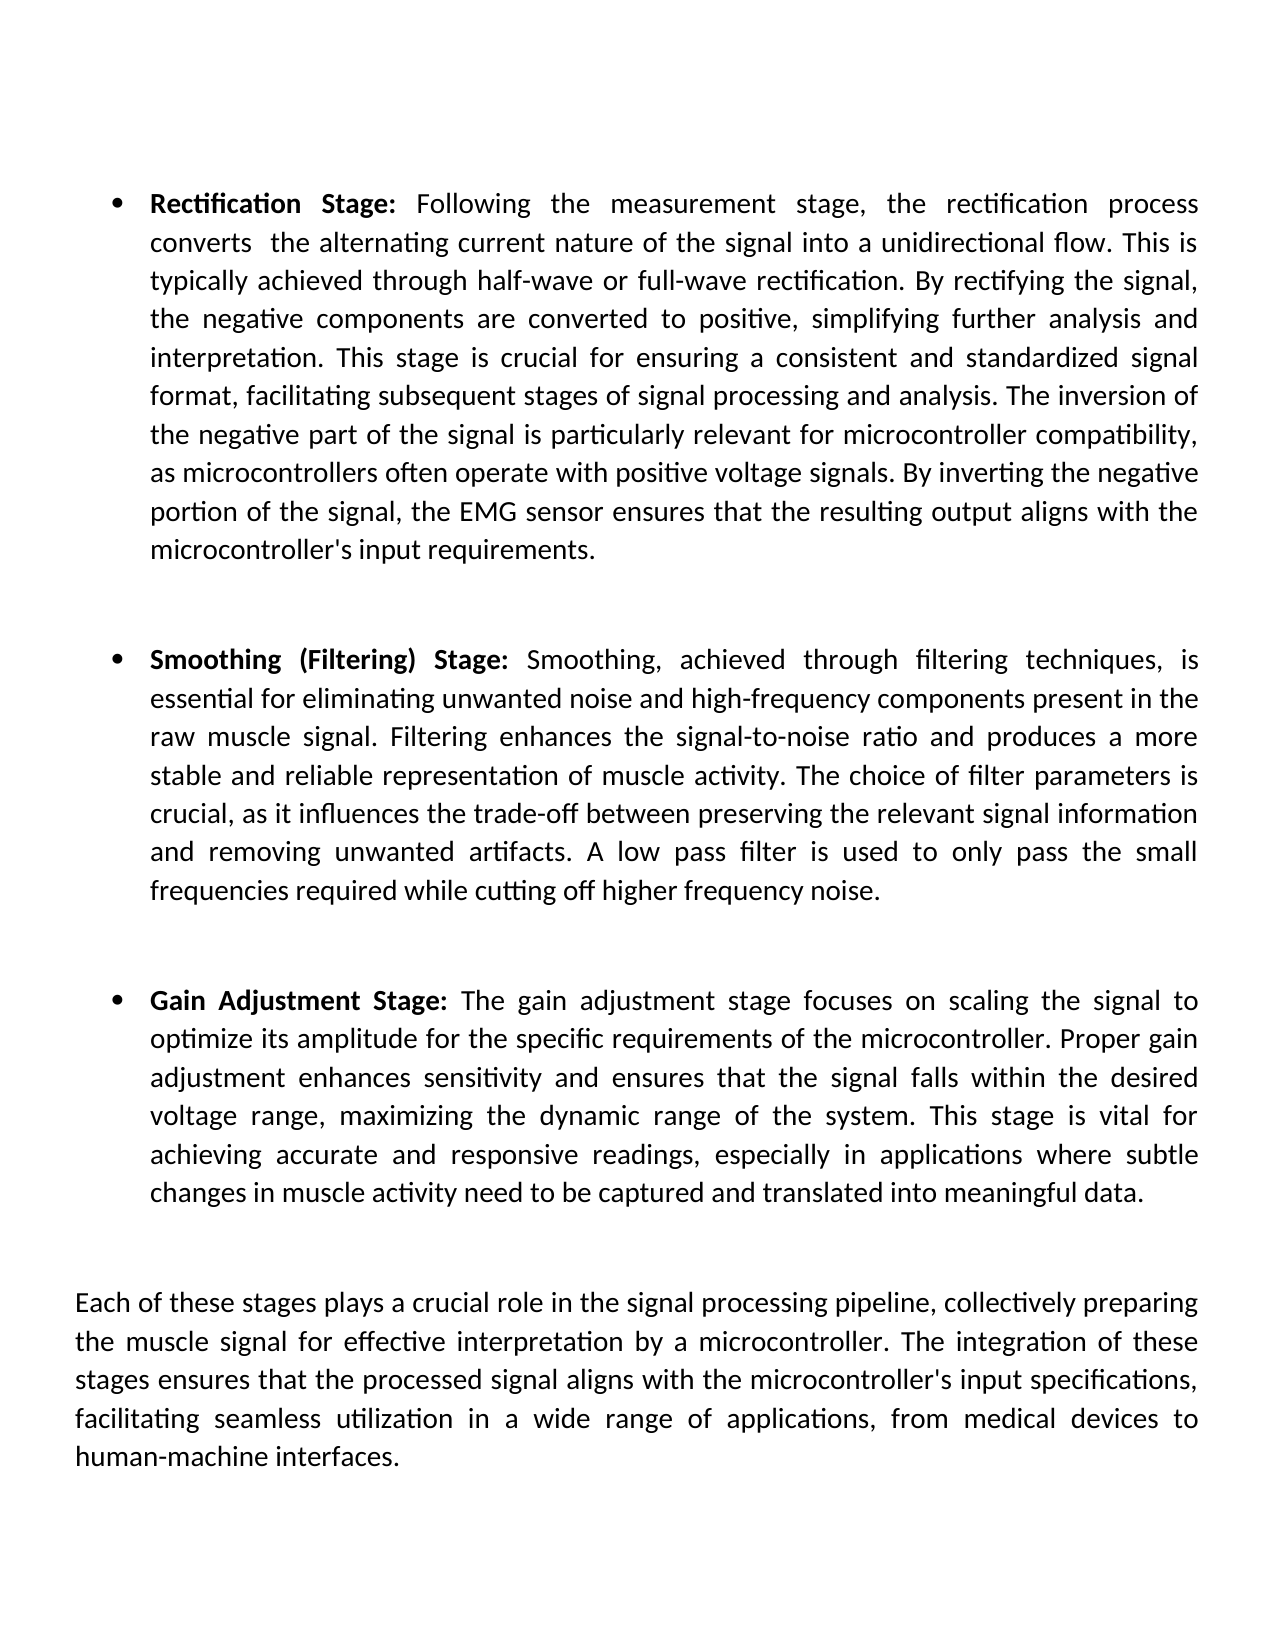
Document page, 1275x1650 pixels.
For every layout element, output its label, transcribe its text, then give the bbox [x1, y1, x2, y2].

list Smoothing (Filtering) Stage: Smoothing, achieved through filtering techniques, is essential for eliminating unwanted noise and high-frequency components present in the raw muscle signal. Filtering enhances the signal-to-noise ratio and produces a more stable and reliable representation of muscle activity. The choice of filter parameters is crucial, as it influences the trade-off between preserving the relevant signal information and removing unwanted artifacts. A low pass filter is used to only pass the small frequencies required while cutting off higher frequency noise. [112, 641, 1200, 908]
text Each of these stages plays a crucial role in the signal processing pipeline, collectively preparing the muscle signal for effective interpretation by a microcontroller. The integration of these stages ensures that the processed signal aligns with the microcontroller's input specifications, facilitating seamless utilization in a wide range of applications, from medical devices to human-machine interfaces. [75, 1284, 1200, 1474]
list Rectification Stage: Following the measurement stage, the rectification process converts the alternating current nature of the signal into a unidirectional flow. This is typically achieved through half-wave or full-wave rectification. By rectifying the signal, the negative components are converted to positive, simplifying further analysis and interpretation. This stage is crucial for ensuring a consistent and standardized signal format, facilitating subsequent stages of signal processing and analysis. The inversion of the negative part of the signal is particularly relevant for microcontroller compatibility, as microcontrollers often operate with positive voltage signals. By inverting the negative portion of the signal, the EMG sensor ensures that the resulting output aligns with the microcontroller's input requirements. [112, 185, 1200, 567]
list Gain Adjustment Stage: The gain adjustment stage focuses on scaling the signal to optimize its amplitude for the specific requirements of the microcontroller. Proper gain adjustment enhances sensitivity and ensures that the signal falls within the desired voltage range, maximizing the dynamic range of the system. This stage is vital for achieving accurate and responsive readings, especially in applications where subtle changes in muscle activity need to be captured and translated into meaningful data. [112, 982, 1200, 1210]
